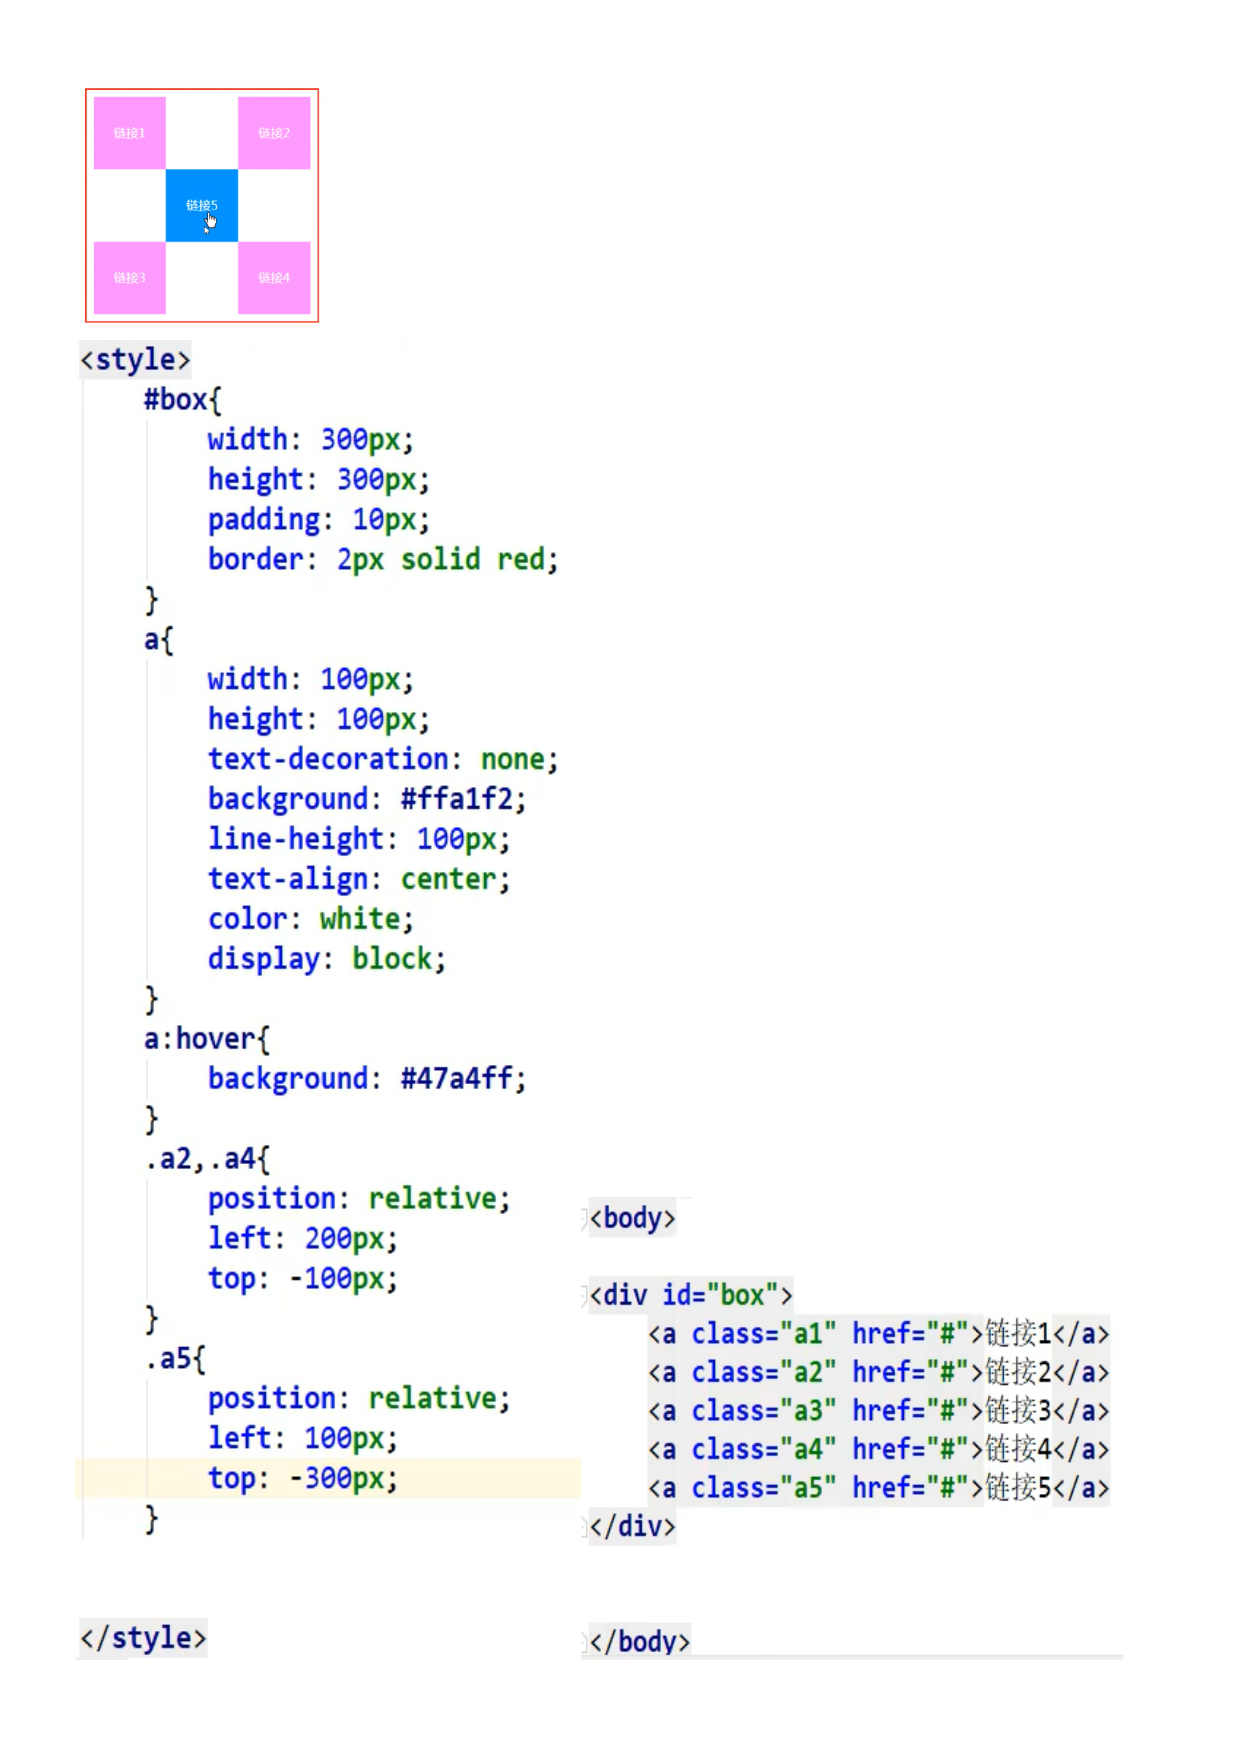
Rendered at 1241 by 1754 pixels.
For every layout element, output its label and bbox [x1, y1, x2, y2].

picture [75, 340, 1124, 1660]
picture [75, 80, 330, 328]
